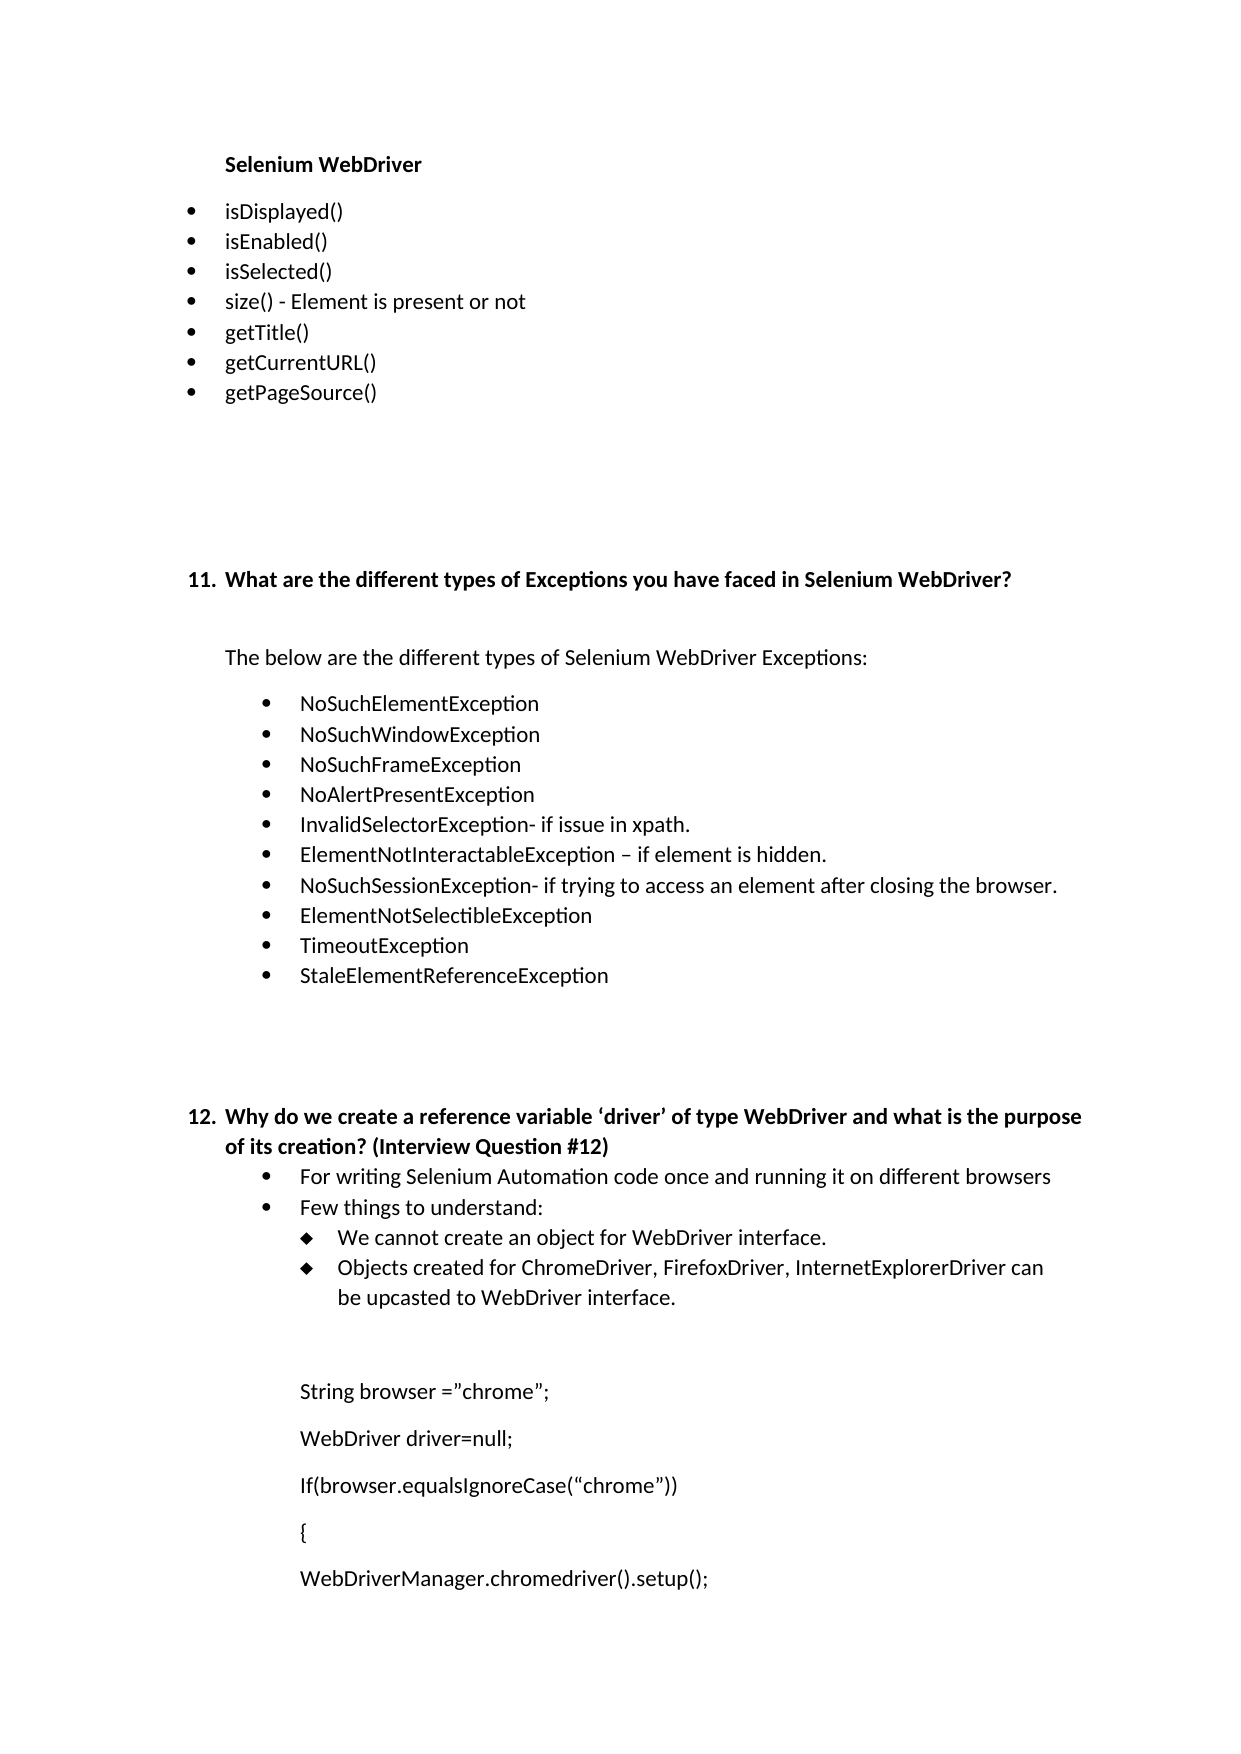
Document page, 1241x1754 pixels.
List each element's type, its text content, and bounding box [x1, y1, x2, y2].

list Objects created for ChromeDriver, FirefoxDriver, InternetExplorerDriver can be upcasted to WebDriver interface. [300, 1253, 1090, 1311]
list NoSuchWindowException [262, 720, 1090, 748]
list getTitle() [187, 318, 1090, 346]
list NoSuchElementException [262, 689, 1090, 718]
list NoSuchSessionException- if trying to access an element after closing the browser. [262, 871, 1090, 899]
list We cannot create an object for WebDriver interface. [300, 1223, 1090, 1251]
list StaleElementReferenceException [262, 961, 1090, 989]
text Selenium WebDriver [225, 150, 1090, 178]
text The below are the different types of Selenium WebDriver Exceptions: [225, 643, 1090, 671]
list size() - Element is present or not [187, 287, 1090, 316]
list InvalidSelectorException- if issue in xpath. [262, 810, 1090, 838]
list ElementNotInteractableException – if element is hidden. [262, 841, 1090, 869]
list isEnabled() [187, 227, 1090, 255]
list For writing Selenium Automation code once and running it on different browsers [262, 1162, 1090, 1191]
list isDisplayed() [187, 197, 1090, 225]
text WebDriver driver=null; [300, 1424, 1090, 1452]
list Why do we create a reference variable ‘driver’ of type WebDriver and what is the purpose of its creation? (Interview Question #12) [187, 1102, 1090, 1160]
text String browser =”chrome”; [300, 1377, 1090, 1405]
list TimeoutException [262, 931, 1090, 959]
list NoSuchFrameException [262, 750, 1090, 778]
text If(browser.equalsIgnoreCase(“chrome”)) [300, 1471, 1090, 1499]
text WebDriverManager.chromedriver().setup(); [300, 1564, 1090, 1593]
list What are the different types of Exceptions you have faced in Selenium WebDriver? [187, 566, 1090, 594]
list ElementNotSelectibleException [262, 901, 1090, 929]
list Few things to understand: [262, 1193, 1090, 1221]
list NoAlertPresentException [262, 780, 1090, 808]
text { [300, 1518, 1090, 1546]
list isSelected() [187, 257, 1090, 285]
list getPageSource() [187, 378, 1090, 406]
list getCurrentURL() [187, 348, 1090, 376]
